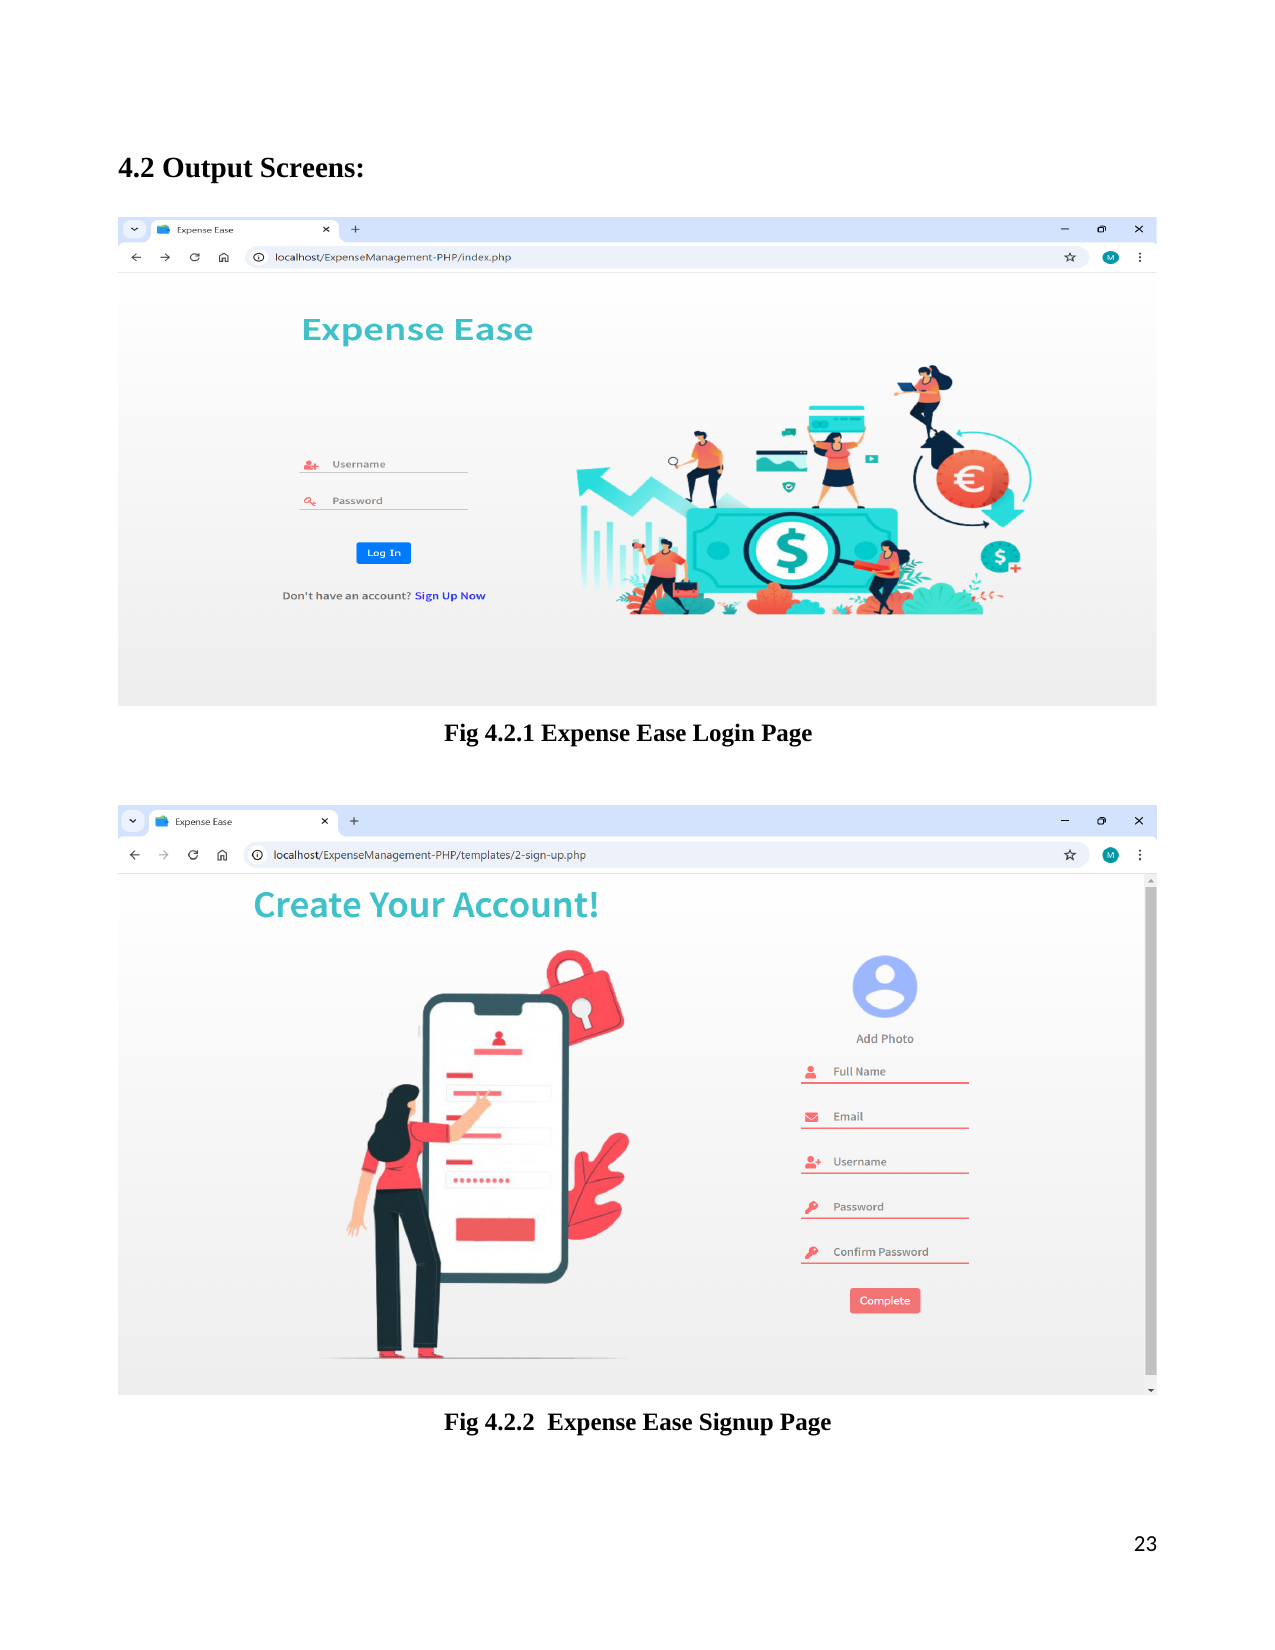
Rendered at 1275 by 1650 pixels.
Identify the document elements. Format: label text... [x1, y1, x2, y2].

picture [118, 805, 1157, 1395]
picture [118, 217, 1157, 706]
text 4.2 Output Screens: [118, 150, 1069, 183]
text Fig 4.2.1 Expense Ease Login Page [118, 718, 1069, 747]
text Fig 4.2.2 Expense Ease Signup Page [118, 1407, 1069, 1436]
